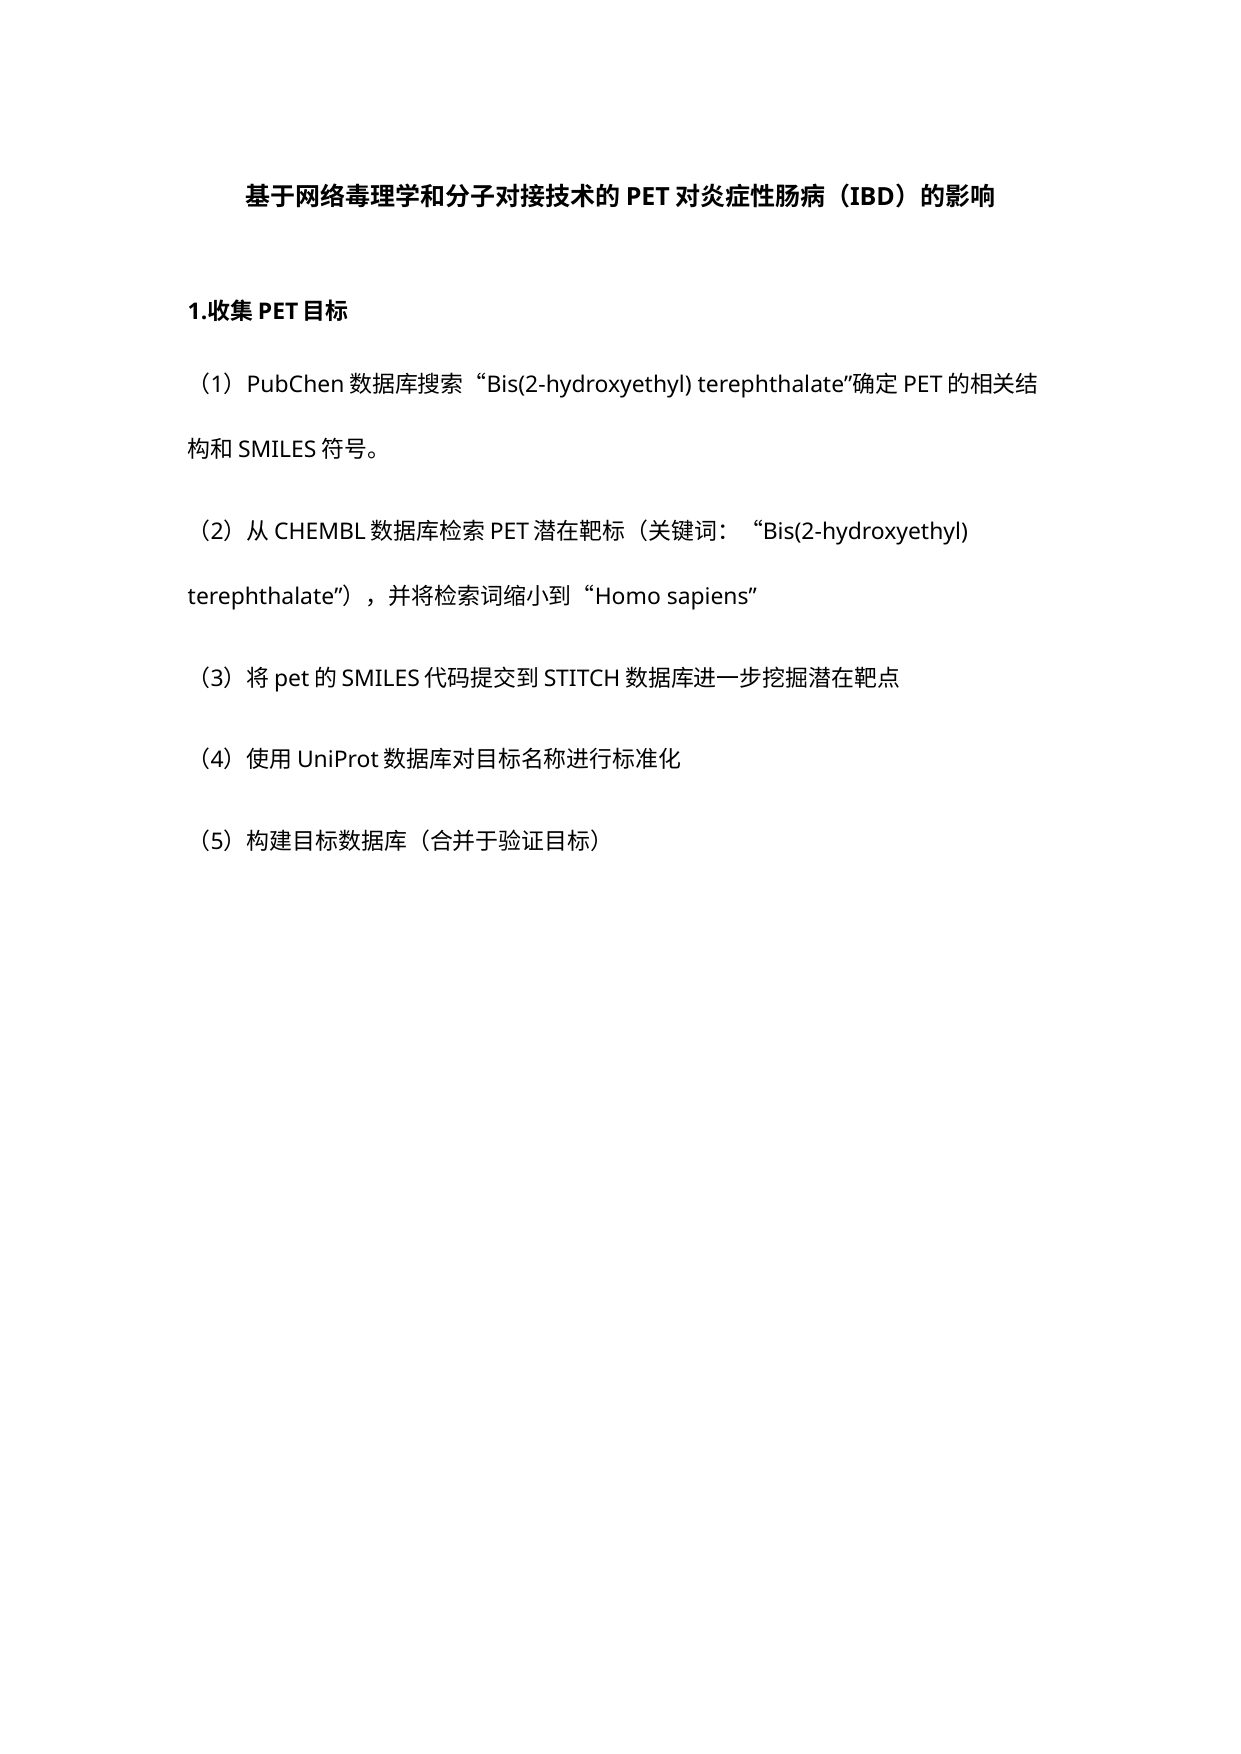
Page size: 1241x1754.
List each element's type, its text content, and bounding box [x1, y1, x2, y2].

text （2）从CHEMBL数据库检索PET潜在靶标（关键词：“Bis(2-hydroxyethyl) terephthalate”），并将检索词缩小到“Homo sapiens” [187, 497, 1053, 627]
text （5）构建目标数据库（合并于验证目标） [187, 807, 1053, 872]
text （4）使用UniProt数据库对目标名称进行标准化 [187, 725, 1053, 790]
text （1）PubChen数据库搜索“Bis(2-hydroxyethyl) terephthalate”确定PET的相关结构和SMILES符号。 [187, 350, 1053, 480]
text （3）将pet的SMILES代码提交到STITCH数据库进一步挖掘潜在靶点 [187, 644, 1053, 709]
text 1.收集PET目标 [187, 277, 1053, 342]
text 基于网络毒理学和分子对接技术的PET对炎症性肠病​（IBD）的影响 [187, 162, 1053, 227]
